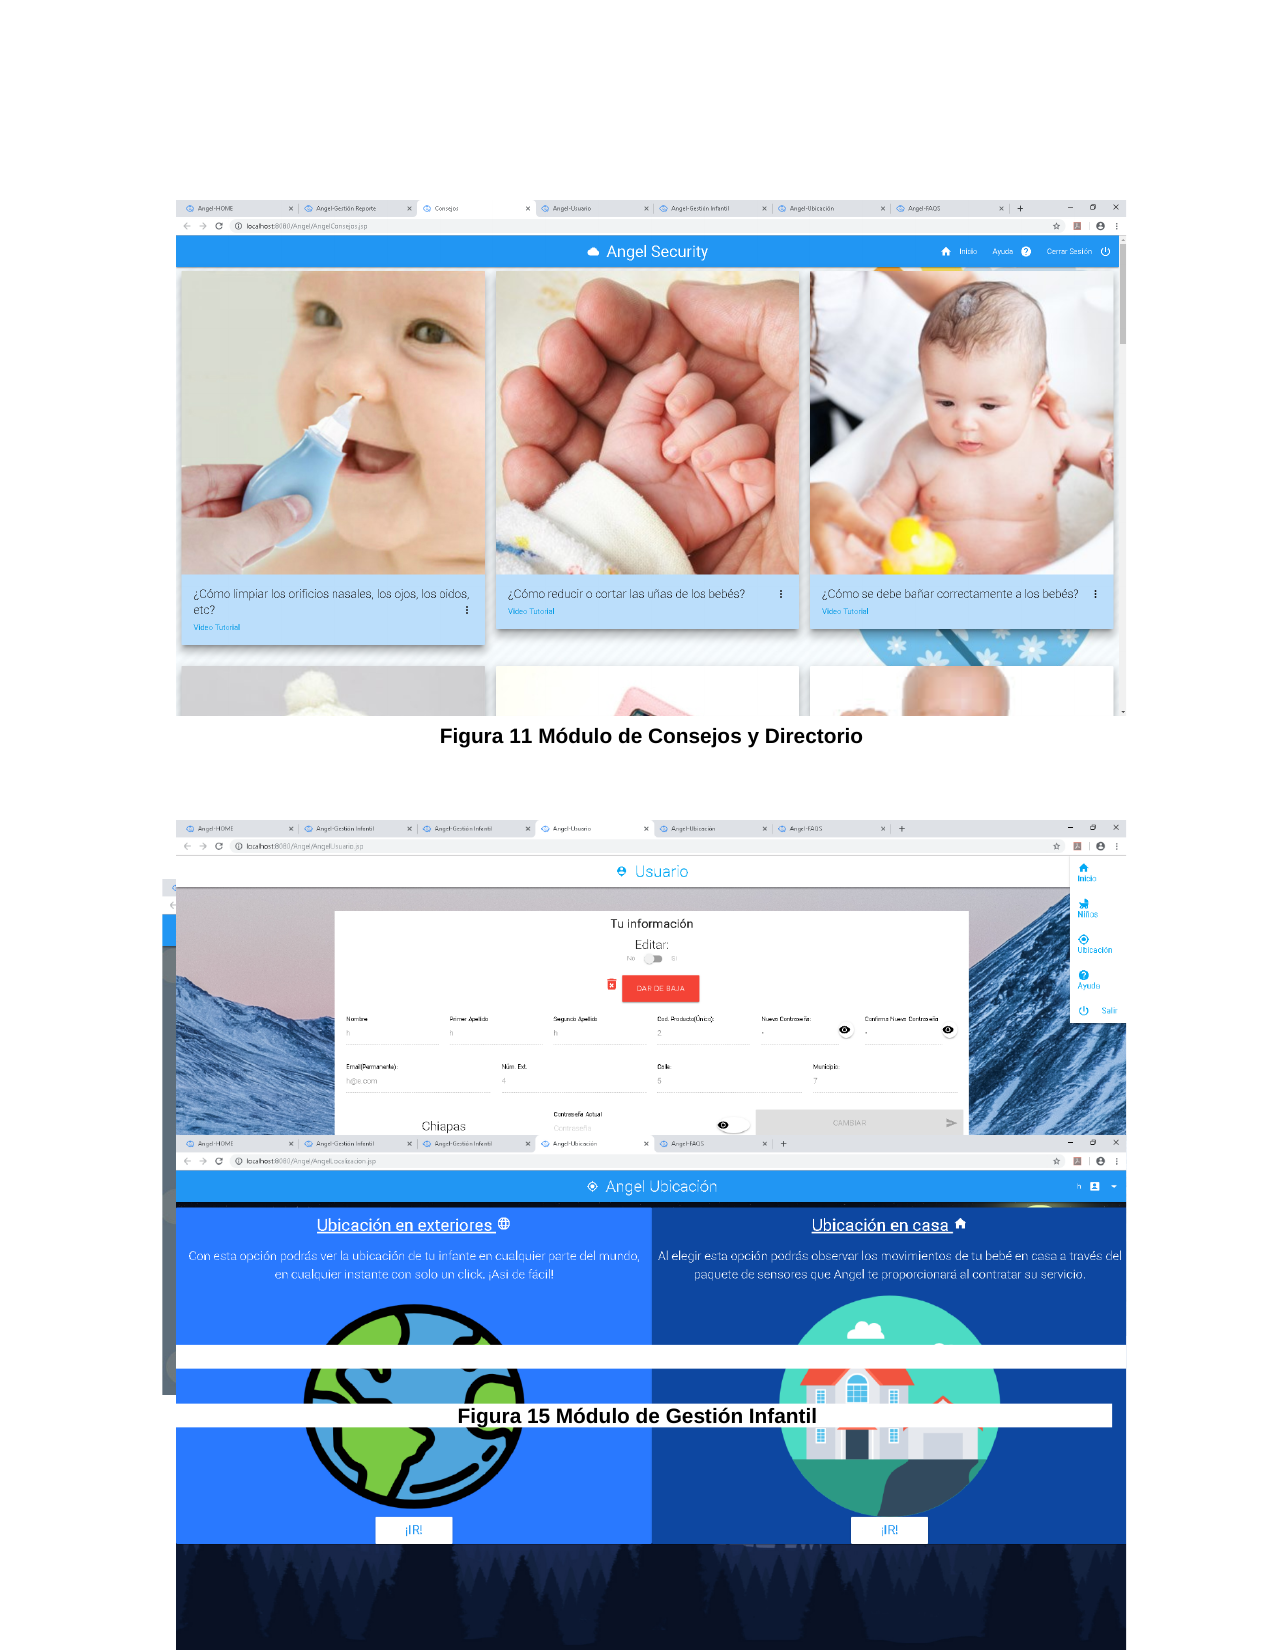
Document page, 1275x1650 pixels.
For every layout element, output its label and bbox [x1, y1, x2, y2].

picture [162, 820, 1127, 1650]
picture [176, 200, 1127, 716]
